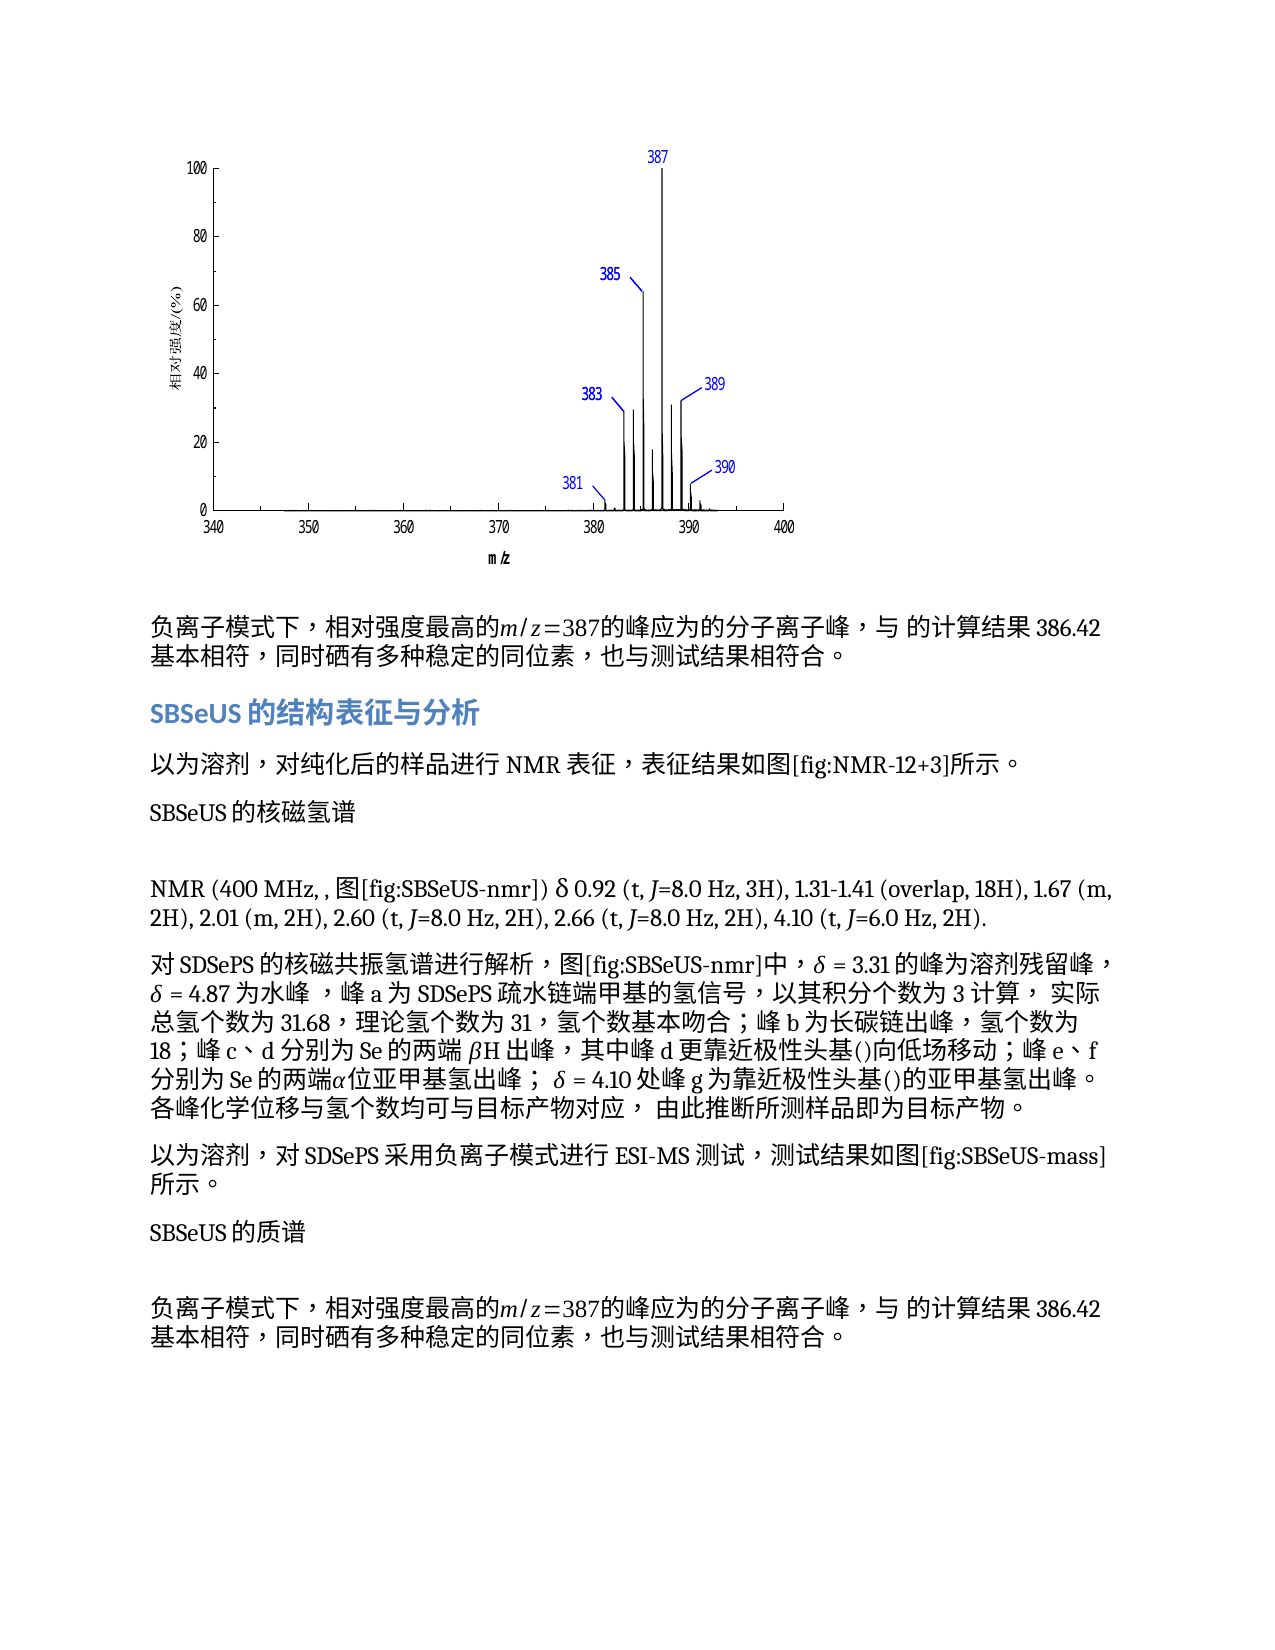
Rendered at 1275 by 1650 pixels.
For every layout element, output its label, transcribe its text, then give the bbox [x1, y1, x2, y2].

text 对SDSePS的核磁共振氢谱进行解析，图[fig:SBSeUS-nmr]中， = 3.31的峰为溶剂残留峰， = 4.87为水峰 ，峰a为 SDSePS 疏水链端甲基的氢信号，以其积分个数为 3 计算， 实际总氢个数为 31.68，理论氢个数为 31，氢个数基本吻合；峰b为长碳链出峰，氢个数为18；峰c、d分别为Se的两端 H出峰，其中峰d更靠近极性头基()向低场移动；峰e、f分别为Se的两端位亚甲基氢出峰； = 4.10处峰g为靠近极性头基()的亚甲基氢出峰。各峰化学位移与氢个数均可与目标产物对应， 由此推断所测样品即为目标产物。 [150, 951, 1125, 1123]
text 负离子模式下，相对强度最高的的峰应为的分子离子峰，与 的计算结果386.42基本相符，同时硒有多种稳定的同位素，也与测试结果相符合。 [150, 1295, 1125, 1352]
text 以为溶剂，对纯化后的样品进行 NMR 表征，表征结果如图[fig:NMR-12+3]所示。 [150, 751, 1125, 780]
text 负离子模式下，相对强度最高的的峰应为的分子离子峰，与 的计算结果386.42基本相符，同时硒有多种稳定的同位素，也与测试结果相符合。 [150, 614, 1125, 672]
text SBSeUS的质谱 [150, 1218, 1125, 1276]
text 以为溶剂，对SDSePS采用负离子模式进行 ESI-MS 测试，测试结果如图[fig:SBSeUS-mass]所示。 [150, 1142, 1125, 1200]
subtitle SBSeUS的结构表征与分析 [150, 692, 1125, 732]
text SBSeUS的核磁氢谱 [150, 798, 1125, 856]
text NMR (400 MHz, , 图[fig:SBSeUS-nmr]) δ 0.92 (t, J=8.0 Hz, 3H), 1.31-1.41 (overlap, 18H), 1.67 (m, 2H), 2.01 (m, 2H), 2.60 (t, J=8.0 Hz, 2H), 2.66 (t, J=8.0 Hz, 2H), 4.10 (t, J=6.0 Hz, 2H). [150, 875, 1125, 932]
